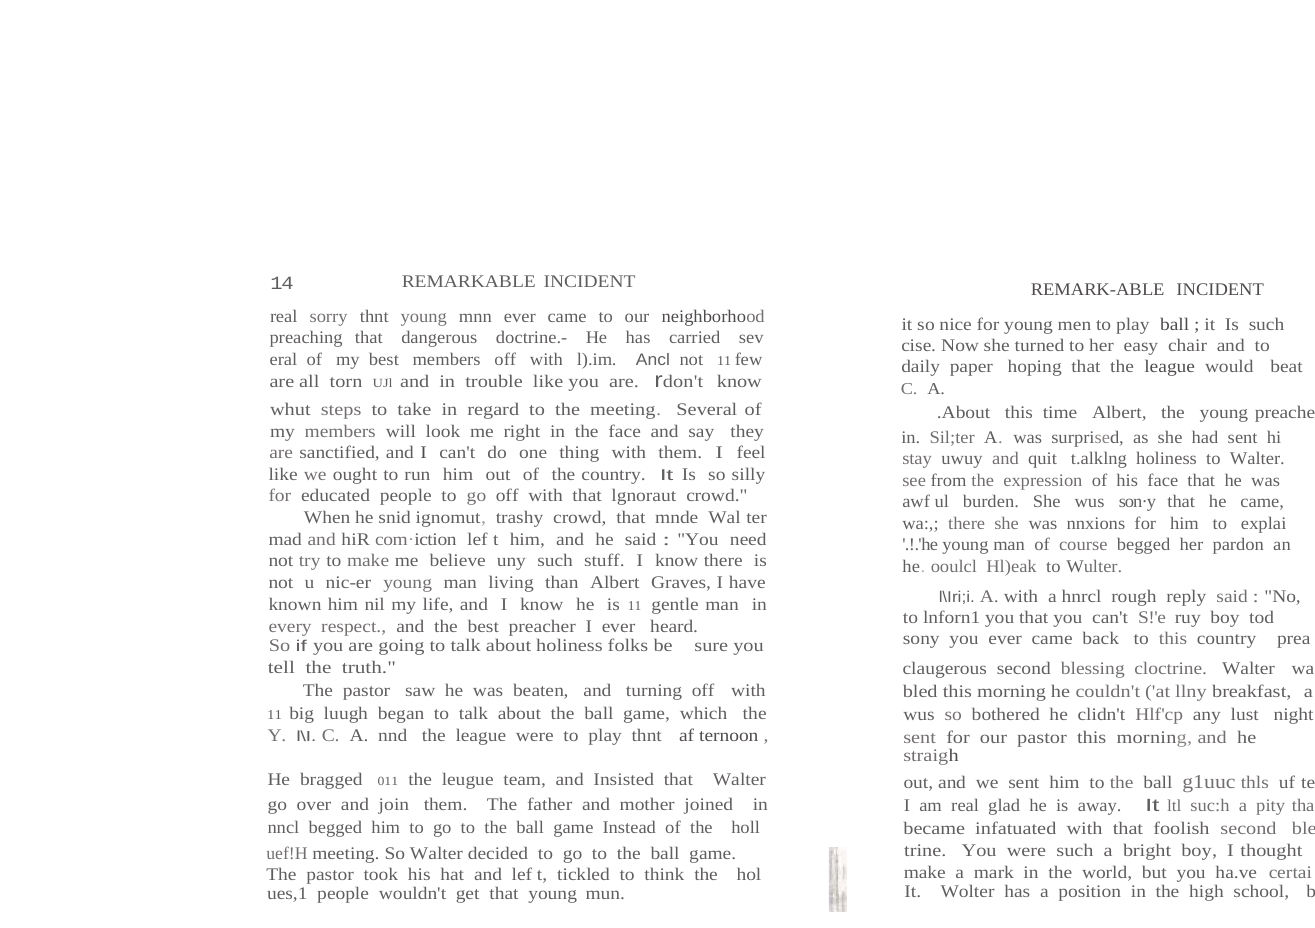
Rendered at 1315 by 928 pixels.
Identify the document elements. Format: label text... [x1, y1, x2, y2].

text REMARK-ABLE INCIDENT [1031, 279, 1310, 299]
text claugerous second blessing cloctrine. Walter wa [902, 660, 1315, 678]
text real sorry thnt young mnn ever came to our neighborhood preaching that dangerous doctrine.- He has carried sev­ eral of my best members off with l).im. Ancl not 11 few [269, 306, 764, 369]
text are all torn UJl and in trouble like you are. rdon't know [269, 370, 764, 392]
text whut steps to take in regard to the meeting. Several of [270, 398, 764, 419]
text go over and join them. The father and mother joined in [267, 797, 770, 814]
text my members will look me right in the face and say they [269, 422, 767, 441]
text in. Sil;ter A. was surprised, as she had sent hi stay uwuy and quit t.alklng holiness to Walter. see from the expression of his face that he was awf ul burden. She wus son·y that he came, wa:,; there she was nnxions for him to explai '.!.'he young man of course begged her pardon an he. ooulcl Hl)eak to Wulter. [901, 427, 1310, 576]
text Y. l\I. C. A. nnd the league were to play thnt af ternoon , [267, 729, 769, 744]
text So if you are going to talk about holiness folks be sure you [269, 638, 767, 655]
text ues,1 people wouldn't get that young mun. [267, 885, 770, 903]
text When he snid ignomut, trashy crowd, that mnde Wal­ ter mad and hiR com·iction lef t him, and he said : "You need not try to make me believe uny such stuff. I know there is not u nic-er young man living than Albert Graves, I have known him nil my life, and I know he is 11 gentle­ man in every respect., and the best preacher I ever heard. [268, 507, 767, 636]
text tell the truth." [268, 660, 398, 677]
text The pastor saw he was beaten, and turning off with [303, 683, 767, 700]
text C. A. [901, 379, 1310, 398]
text .About this time Albert, the young preache [937, 405, 1315, 422]
text bled this morning he couldn't ('at llny breakfast, a [903, 683, 1315, 701]
text nncl begged him to go to the ball game Instead of the holl­ [267, 820, 769, 837]
text trine. You were such a bright boy, I thought [903, 842, 1314, 860]
text are sanctified, and I can't do one thing with them. I feel like we ought to run him out of the country. It Is so silly for educated people to go off with that lgnoraut crowd." [268, 442, 766, 505]
text became infatuated with that foolish second ble [903, 820, 1315, 838]
text I am real glad he is away. It ltl suc:h a pity tha [904, 797, 1315, 815]
picture [828, 847, 847, 912]
text wus so bothered he clidn't Hlf'cp any lust night [903, 706, 1315, 724]
text l\Iri;i. A. with a hnrcl rough reply said : "No, to lnforn1 you that you can't S!'e ruy boy tod sony you ever came back to this country prea [903, 586, 1313, 648]
text 14 REMARKABLE INCIDENT [270, 271, 764, 295]
text He bragged 011 the leugue team, and Insisted that Walter [267, 772, 767, 788]
text out, and we sent him to the ball g1uuc thls uf te [903, 772, 1315, 792]
text sent for our pastor this morning, and he straigh [903, 729, 1315, 766]
text it so nice for young men to play ball ; it Is such cise. Now she turned to her easy chair and to daily paper hoping that the league would beat [901, 313, 1310, 377]
text uef!H meeting. So Walter decided to go to the ball game. The pastor took his hat and lef t, tickled to think the hol­ [266, 842, 768, 884]
text make a mark in the world, but you ha.ve certai [903, 862, 1314, 882]
text It. Wolter has a position in the high school, b [904, 885, 1315, 901]
text 11 big luugh began to talk about the ball game, which the [267, 706, 768, 723]
